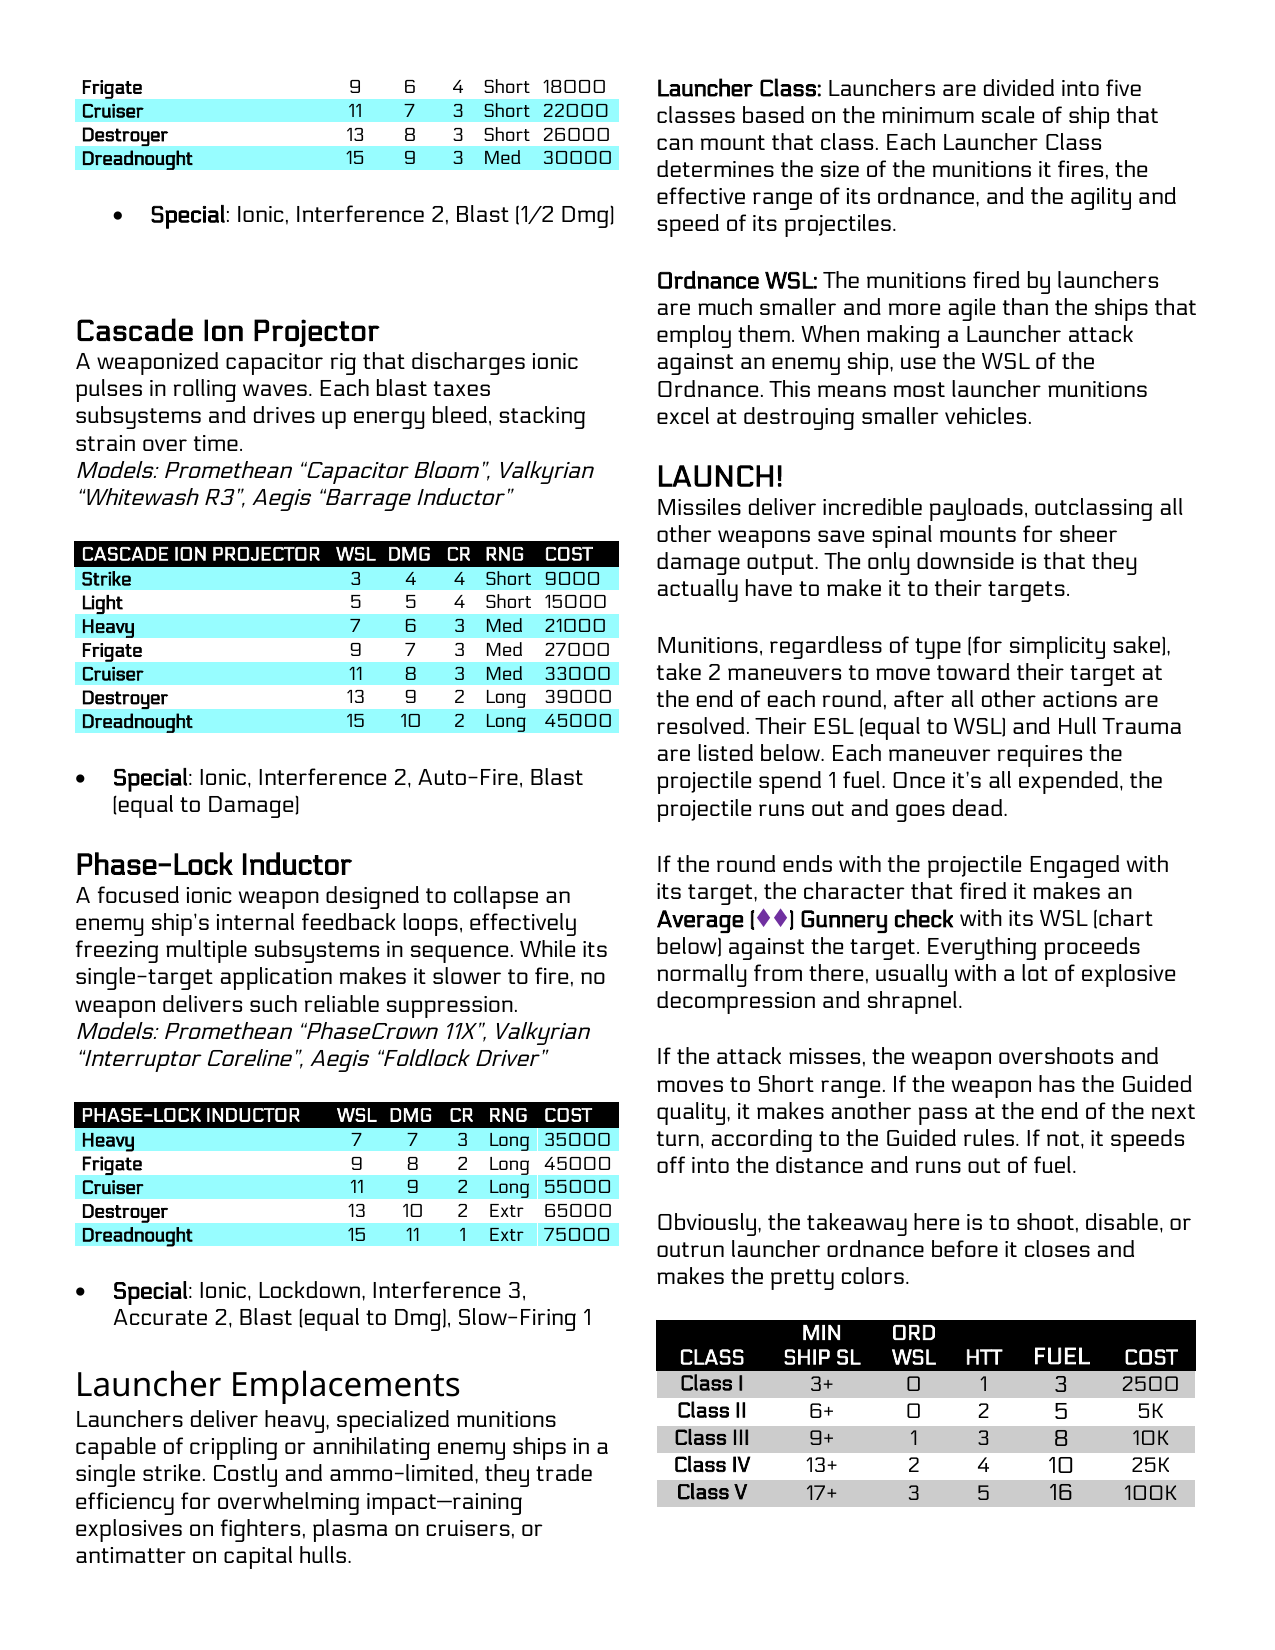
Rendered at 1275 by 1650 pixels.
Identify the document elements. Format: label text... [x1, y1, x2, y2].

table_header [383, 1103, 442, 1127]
text Missiles deliver incredible payloads, outclassing all other weapons save spinal mounts for sheer damage output. The only downside is that they actually have to make it to their targets. [656, 494, 1200, 603]
list Special: Ionic, Lockdown, Interference 3, Accurate 2, Blast (equal to Dmg), Slow-Firing 1 [75, 1276, 619, 1332]
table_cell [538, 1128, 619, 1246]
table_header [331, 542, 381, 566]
text Launchers deliver heavy, specialized munitions capable of crippling or annihilating enemy ships in a single strike. Costly and ammo-limited, they trade efficiency for overwhelming impact—raining explosives on fighters, plasma on cruisers, or antimatter on capital hulls. [75, 1407, 619, 1570]
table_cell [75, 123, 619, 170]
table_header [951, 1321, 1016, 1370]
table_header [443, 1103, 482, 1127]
text If the round ends with the projectile Engaged with its target, the character that fired it makes an Average () Gunnery check with its WSL (chart below) against the target. Everything proceeds normally from there, usually with a lot of explosive decompression and shrapnel. [656, 852, 1200, 1015]
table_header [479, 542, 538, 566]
list Special: Ionic, Interference 2, Blast (1/2 Dmg) [112, 199, 619, 228]
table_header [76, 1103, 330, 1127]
text A weaponized capacitor rig that discharges ionic pulses in rolling waves. Each blast taxes subsystems and drives up energy bleed, stacking strain over time. Models: Promethean “Capacitor Bloom”, Valkyrian “Whitewash R3”, Aegis “Barrage Inductor” [75, 348, 619, 512]
text A focused ionic weapon designed to collapse an enemy ship’s internal feedback loops, effectively freezing multiple subsystems in sequence. While its single-target application makes it slower to fire, no weapon delivers such reliable suppression. Models: Promethean “PhaseCrown 11X”, Valkyrian “Interruptor Coreline”, Aegis “Foldlock Driver” [75, 882, 619, 1073]
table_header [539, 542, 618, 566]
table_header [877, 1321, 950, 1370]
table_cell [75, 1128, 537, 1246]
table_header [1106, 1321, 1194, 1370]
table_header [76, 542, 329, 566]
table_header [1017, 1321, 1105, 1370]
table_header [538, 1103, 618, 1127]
list Special: Ionic, Interference 2, Auto-Fire, Blast (equal to Damage) [75, 762, 619, 818]
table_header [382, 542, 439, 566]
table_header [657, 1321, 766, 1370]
text Obviously, the takeaway here is to shoot, disable, or outrun launcher ordnance before it closes and makes the pretty colors. [656, 1209, 1200, 1291]
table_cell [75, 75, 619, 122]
text Ordnance WSL: The munitions fired by launchers are much smaller and more agile than the ships that employ them. When making a Launcher attack against an enemy ship, use the WSL of the Ordnance. This means most launcher munitions excel at destroying smaller vehicles. [656, 267, 1200, 430]
text Launcher Class: Launchers are divided into five classes based on the minimum scale of ship that can mount that class. Each Launcher Class determines the size of the munitions it fires, the effective range of its ordnance, and the agility and speed of its projectiles. [656, 75, 1200, 238]
subtitle Launcher Emplacements [75, 1361, 619, 1407]
text Munitions, regardless of type (for simplicity sake), take 2 maneuvers to move toward their target at the end of each round, after all other actions are resolved. Their ESL (equal to WSL) and Hull Trauma are listed below. Each maneuver requires the projectile spend 1 fuel. Once it’s all expended, the projectile runs out and goes dead. [656, 632, 1200, 822]
text If the attack misses, the weapon overshoots and moves to Short range. If the weapon has the Guided quality, it makes another pass at the end of the next turn, according to the Guided rules. If not, it speeds off into the distance and runs out of fuel. [656, 1044, 1200, 1180]
subtitle LAUNCH! [656, 459, 1200, 494]
subtitle Cascade Ion Projector [75, 314, 619, 348]
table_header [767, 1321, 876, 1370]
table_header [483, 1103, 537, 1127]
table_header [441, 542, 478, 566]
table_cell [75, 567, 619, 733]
subtitle Phase-Lock Inductor [75, 848, 619, 882]
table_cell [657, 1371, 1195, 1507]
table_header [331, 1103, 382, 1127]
